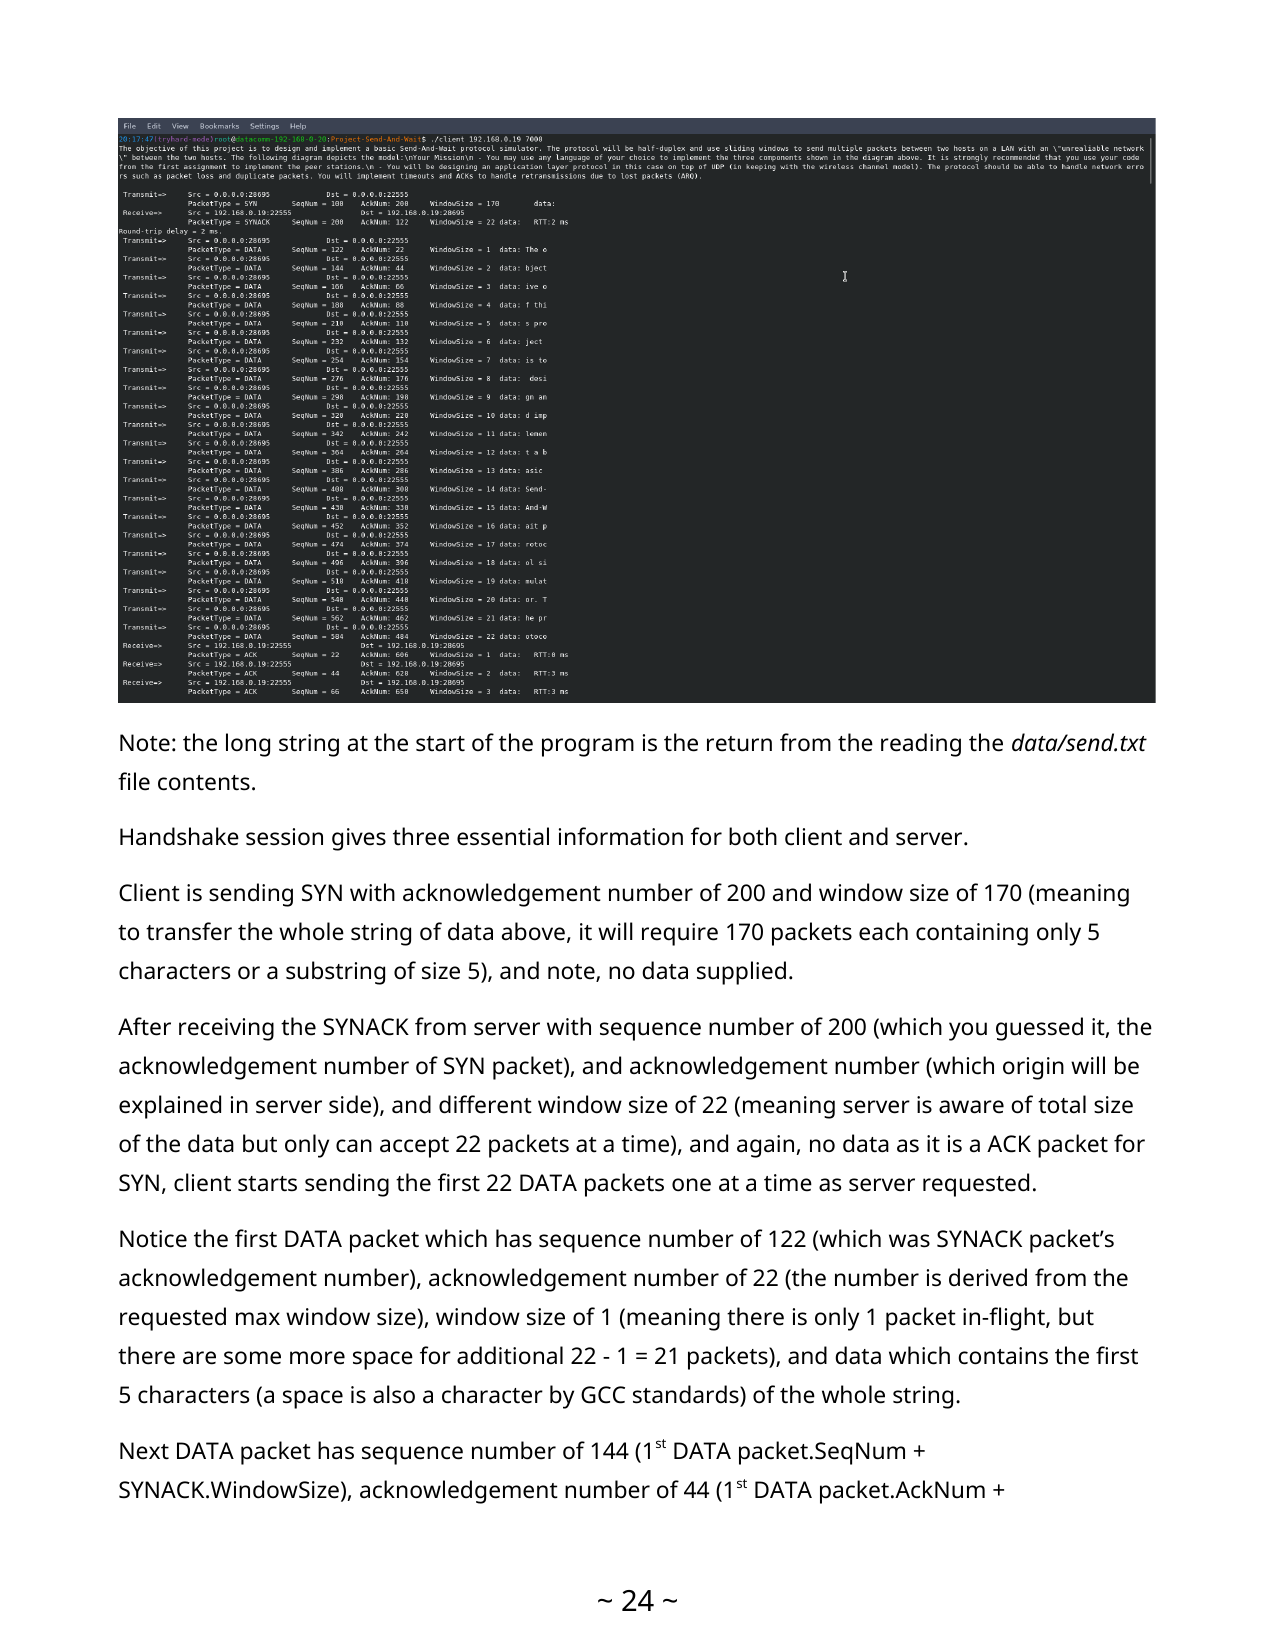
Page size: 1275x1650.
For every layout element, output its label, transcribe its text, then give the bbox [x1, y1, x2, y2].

text Notice the first DATA packet which has sequence number of 122 (which was SYNACK packet’s acknowledgement number), acknowledgement number of 22 (the number is derived from the requested max window size), window size of 1 (meaning there is only 1 packet in-flight, but there are some more space for additional 22 - 1 = 21 packets), and data which contains the first 5 characters (a space is also a character by GCC standards) of the whole string. [118, 1223, 1157, 1410]
picture [118, 118, 1156, 703]
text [118, 1435, 1157, 1505]
text Handshake session gives three essential information for both client and server. [118, 821, 1157, 853]
text Client is sending SYN with acknowledgement number of 200 and window size of 170 (meaning to transfer the whole string of data above, it will require 170 packets each containing only 5 characters or a substring of size 5), and note, no data supplied. [118, 877, 1157, 986]
text Note: the long string at the start of the program is the return from the reading the data/send.txt file contents. [118, 727, 1157, 797]
text After receiving the SYNACK from server with sequence number of 200 (which you guessed it, the acknowledgement number of SYN packet), and acknowledgement number (which origin will be explained in server side), and different window size of 22 (meaning server is aware of total size of the data but only can accept 22 packets at a time), and again, no data as it is a ACK packet for SYN, client starts sending the first 22 DATA packets one at a time as server requested. [118, 1011, 1157, 1198]
